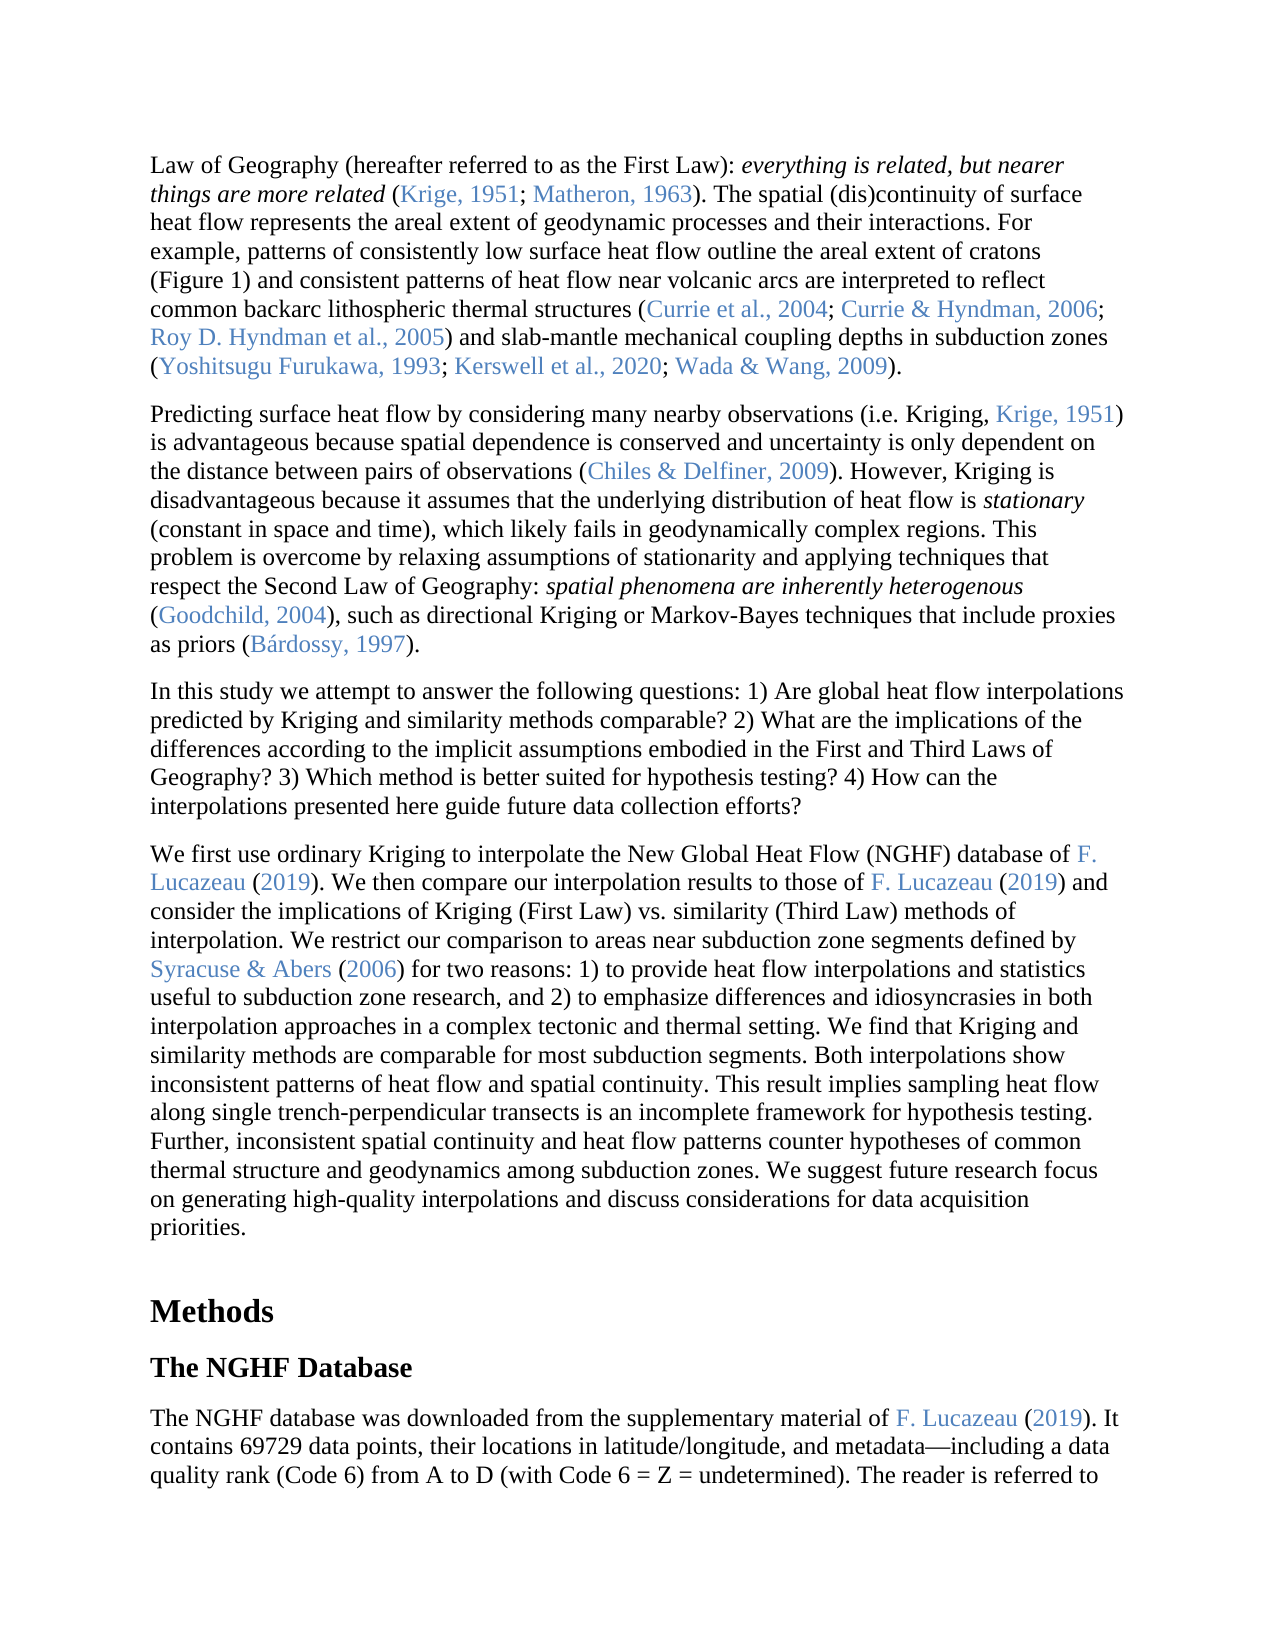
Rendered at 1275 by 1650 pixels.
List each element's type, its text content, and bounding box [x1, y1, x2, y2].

text Predicting surface heat flow by considering many nearby observations (i.e. Kriging, Krige, 1951) is advantageous because spatial dependence is conserved and uncertainty is only dependent on the distance between pairs of observations (Chiles & Delfiner, 2009). However, Kriging is disadvantageous because it assumes that the underlying distribution of heat flow is stationary (constant in space and time), which likely fails in geodynamically complex regions. This problem is overcome by relaxing assumptions of stationarity and applying techniques that respect the Second Law of Geography: spatial phenomena are inherently heterogenous (Goodchild, 2004), such as directional Kriging or Markov-Bayes techniques that include proxies as priors (Bárdossy, 1997). [150, 399, 1125, 657]
text In this study we attempt to answer the following questions: 1) Are global heat flow interpolations predicted by Kriging and similarity methods comparable? 2) What are the implications of the differences according to the implicit assumptions embodied in the First and Third Laws of Geography? 3) Which method is better suited for hypothesis testing? 4) How can the interpolations presented here guide future data collection efforts? [150, 676, 1125, 820]
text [150, 1403, 1125, 1489]
subtitle The NGHF Database [150, 1350, 1125, 1384]
text We first use ordinary Kriging to interpolate the New Global Heat Flow (NGHF) database of F. Lucazeau (2019). We then compare our interpolation results to those of F. Lucazeau (2019) and consider the implications of Kriging (First Law) vs. similarity (Third Law) methods of interpolation. We restrict our comparison to areas near subduction zone segments defined by Syracuse & Abers (2006) for two reasons: 1) to provide heat flow interpolations and statistics useful to subduction zone research, and 2) to emphasize differences and idiosyncrasies in both interpolation approaches in a complex tectonic and thermal setting. We find that Kriging and similarity methods are comparable for most subduction segments. Both interpolations show inconsistent patterns of heat flow and spatial continuity. This result implies sampling heat flow along single trench-perpendicular transects is an incomplete framework for hypothesis testing. Further, inconsistent spatial continuity and heat flow patterns counter hypotheses of common thermal structure and geodynamics among subduction zones. We suggest future research focus on generating high-quality interpolations and discuss considerations for data acquisition priorities. [150, 839, 1125, 1241]
subtitle Methods [150, 1291, 1125, 1329]
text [150, 150, 1125, 380]
